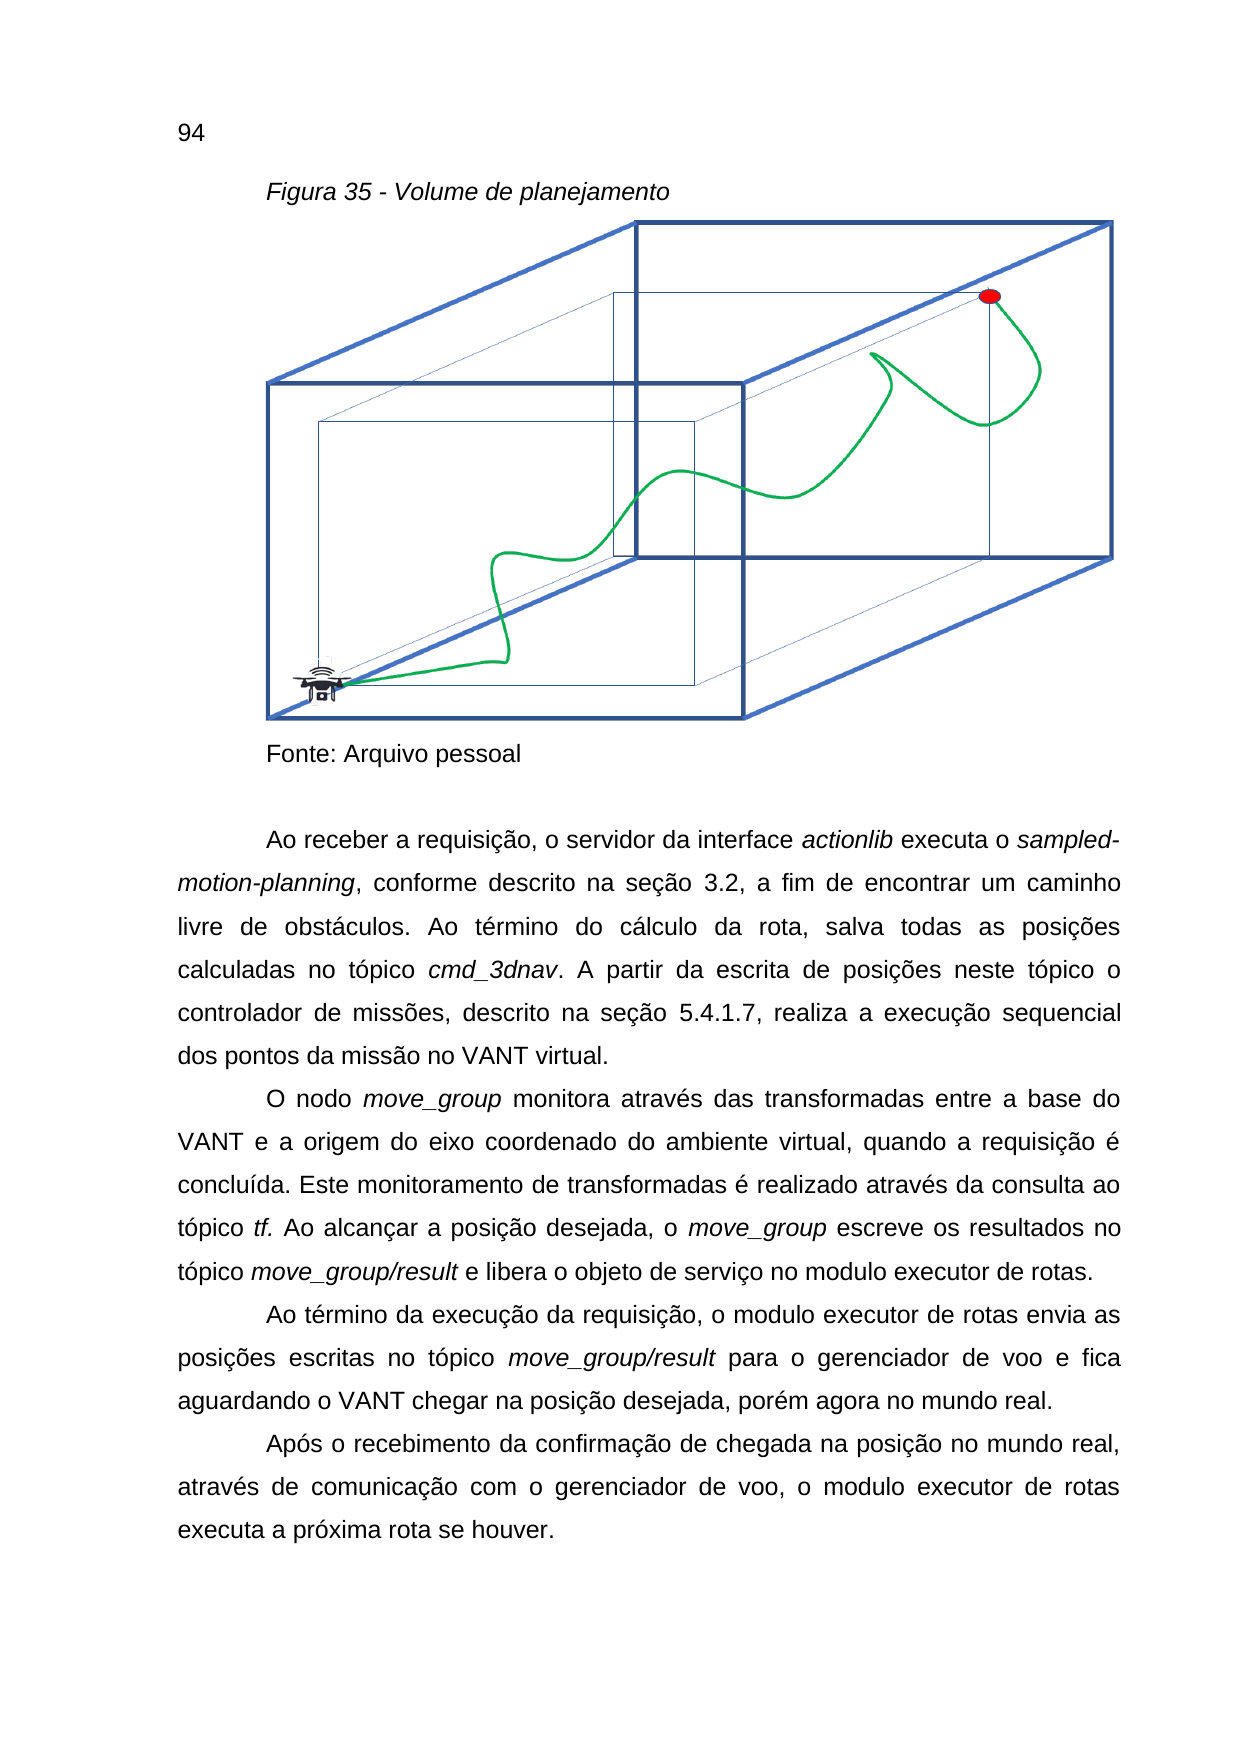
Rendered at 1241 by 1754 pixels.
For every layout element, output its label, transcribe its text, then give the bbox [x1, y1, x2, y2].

text Após o recebimento da confirmação de chegada na posição no mundo real, através de comunicação com o gerenciador de voo, o modulo executor de rotas executa a próxima rota se houver. [177, 1429, 1122, 1544]
text Fonte: Arquivo pessoal [177, 739, 1122, 768]
picture [265, 220, 1114, 725]
text Ao receber a requisição, o servidor da interface actionlib executa o sampled-motion-planning, conforme descrito na seção 3.2, a fim de encontrar um caminho livre de obstáculos. Ao término do cálculo da rota, salva todas as posições calculadas no tópico cmd_3dnav. A partir da escrita de posições neste tópico o controlador de missões, descrito na seção 5.4.1.7, realiza a execução sequencial dos pontos da missão no VANT virtual. [177, 825, 1122, 1069]
text Figura 35 - Volume de planejamento [177, 177, 1122, 206]
text Ao término da execução da requisição, o modulo executor de rotas envia as posições escritas no tópico move_group/result para o gerenciador de voo e fica aguardando o VANT chegar na posição desejada, porém agora no mundo real. [177, 1299, 1122, 1414]
text O nodo move_group monitora através das transformadas entre a base do VANT e a origem do eixo coordenado do ambiente virtual, quando a requisição é concluída. Este monitoramento de transformadas é realizado através da consulta ao tópico tf. Ao alcançar a posição desejada, o move_group escreve os resultados no tópico move_group/result e libera o objeto de serviço no modulo executor de rotas. [177, 1084, 1122, 1285]
